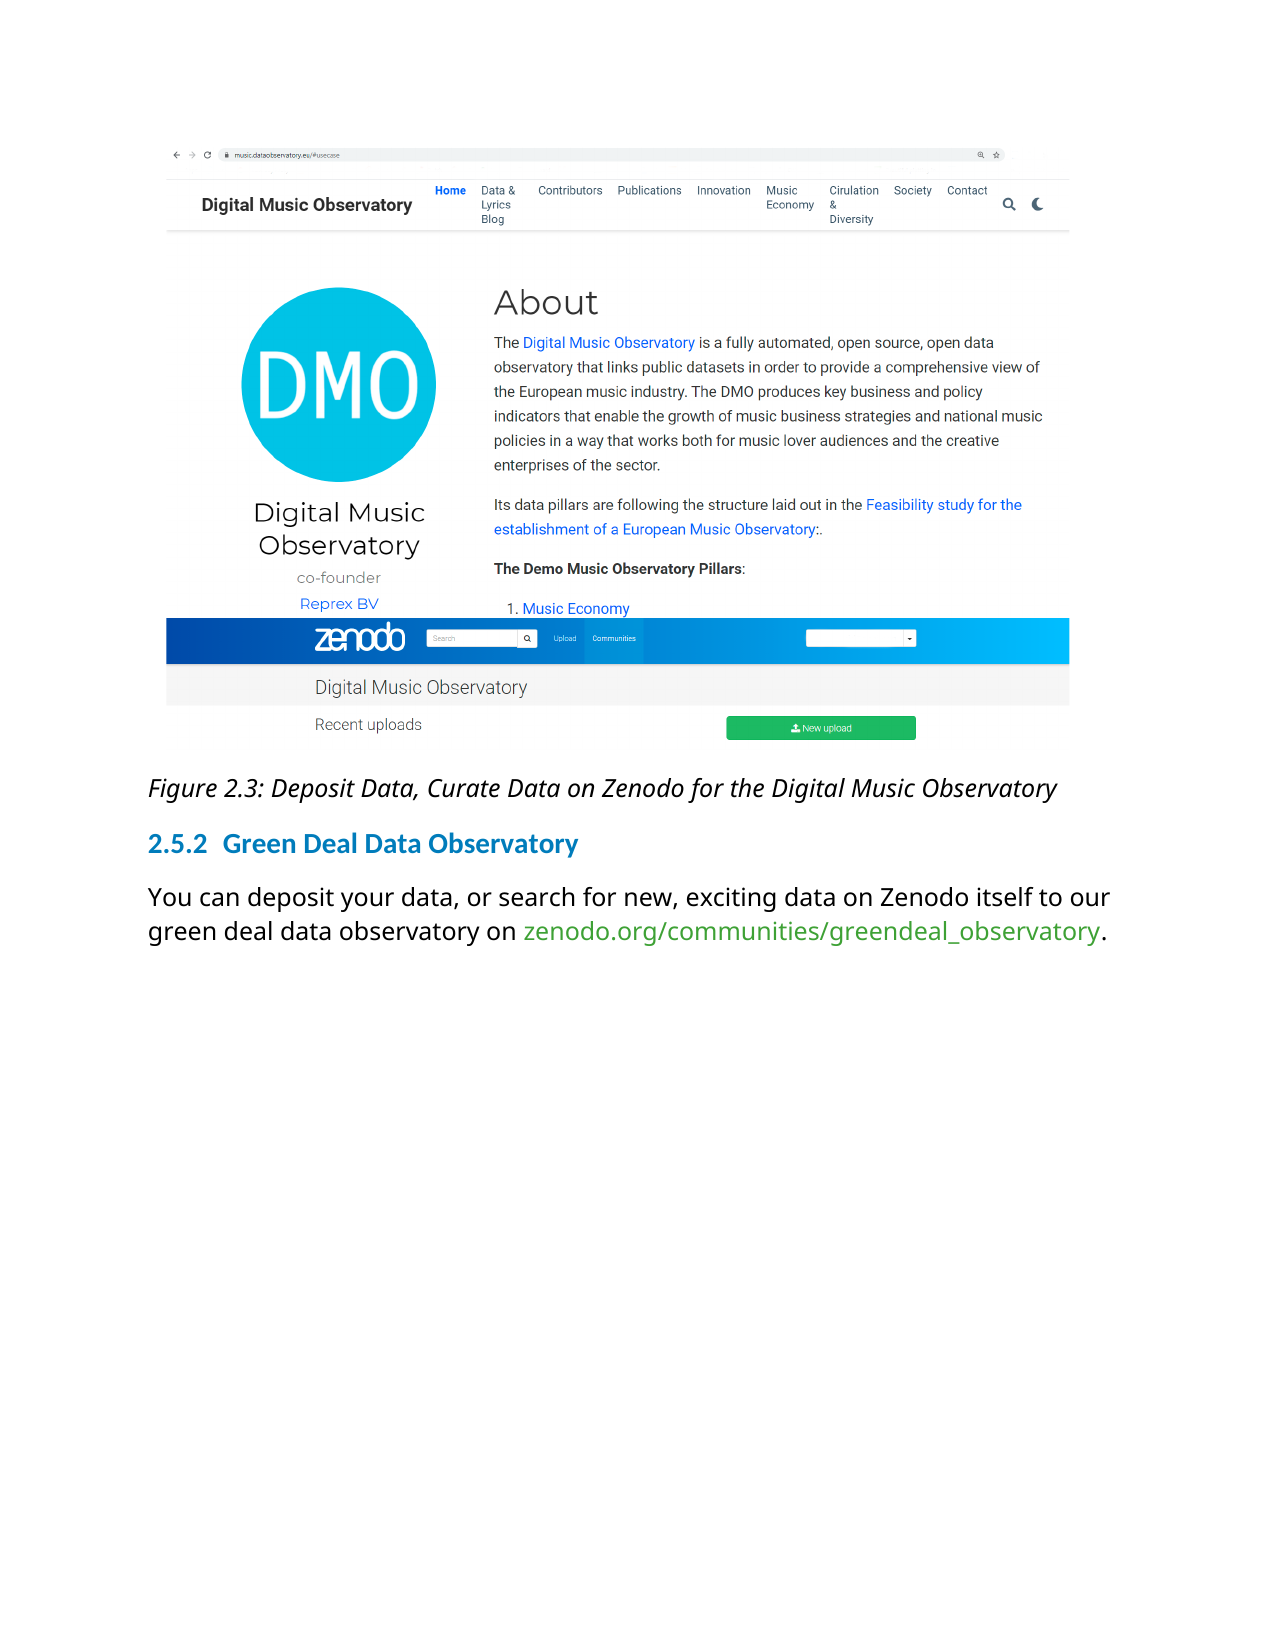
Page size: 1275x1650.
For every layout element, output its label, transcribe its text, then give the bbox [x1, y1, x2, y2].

text Figure 2.3: Deposit Data, Curate Data on Zenodo for the Digital Music Observatory [148, 770, 1127, 804]
picture [166, 147, 1070, 750]
text You can deposit your data, or search for new, exciting data on Zenodo itself to our green deal data observatory on zenodo.org/communities/greendeal_observatory. [148, 879, 1127, 948]
subtitle 2.5.2 Green Deal Data Observatory [148, 825, 1127, 861]
picture [806, 630, 916, 647]
